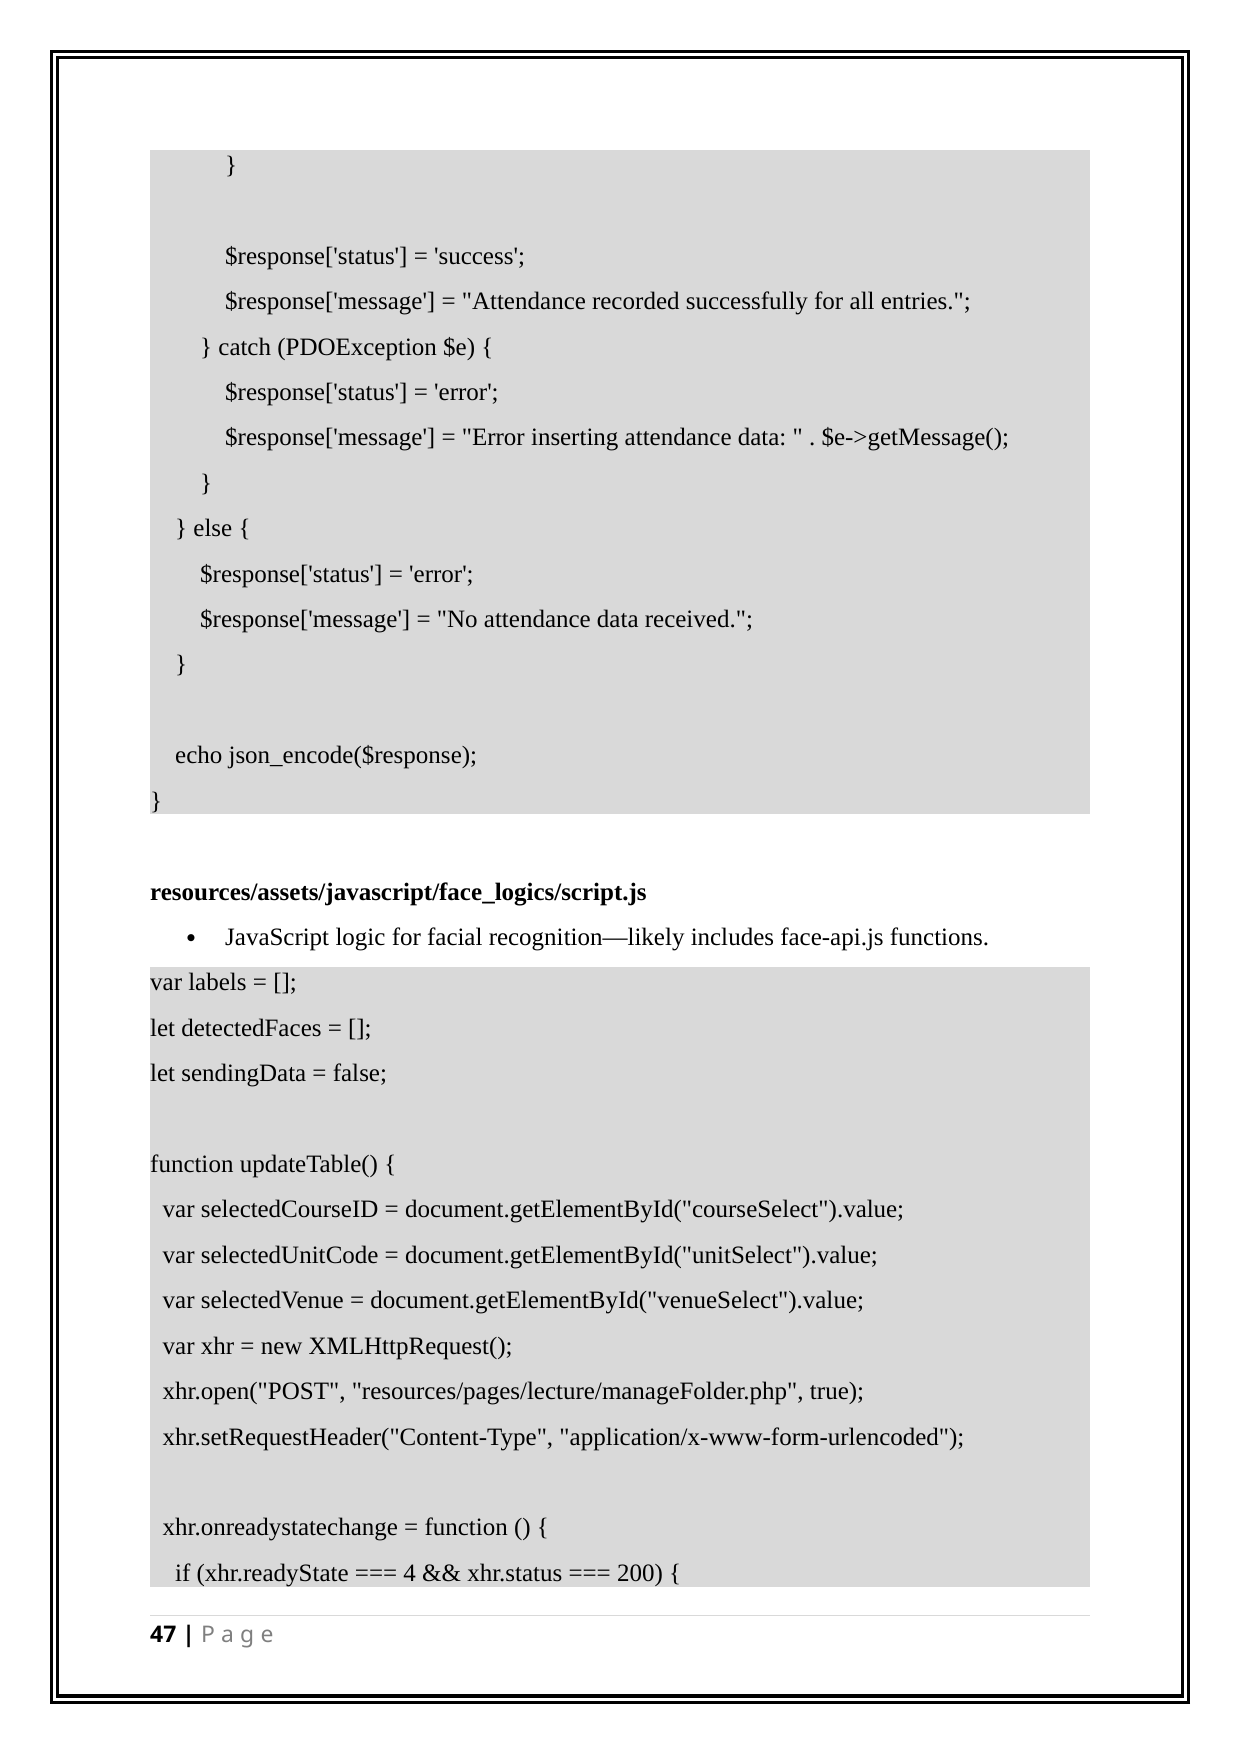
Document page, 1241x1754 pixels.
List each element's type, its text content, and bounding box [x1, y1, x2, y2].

text } [150, 468, 1090, 497]
text } [150, 150, 1090, 179]
text var xhr = new XMLHttpRequest(); [150, 1331, 1090, 1359]
text function updateTable() { [150, 1149, 1090, 1178]
text var labels = []; [150, 967, 1090, 996]
text echo json_encode($response); [150, 740, 1090, 769]
text xhr.setRequestHeader("Content-Type", "application/x-www-form-urlencoded"); [150, 1422, 1090, 1450]
text $response['status'] = 'error'; [150, 377, 1090, 406]
list JavaScript logic for facial recognition—likely includes face-api.js functions. [187, 922, 1090, 951]
text xhr.onreadystatechange = function () { [150, 1512, 1090, 1541]
text $response['message'] = "Attendance recorded successfully for all entries."; [150, 286, 1090, 315]
text $response['message'] = "Error inserting attendance data: " . $e->getMessage(); [150, 422, 1090, 451]
text var selectedVenue = document.getElementById("venueSelect").value; [150, 1285, 1090, 1314]
text resources/assets/javascript/face_logics/script.js [150, 877, 1090, 905]
text $response['status'] = 'error'; [150, 559, 1090, 587]
text xhr.open("POST", "resources/pages/lecture/manageFolder.php", true); [150, 1376, 1090, 1405]
text } [150, 786, 1090, 814]
text $response['status'] = 'success'; [150, 241, 1090, 269]
text } catch (PDOException $e) { [150, 332, 1090, 360]
text } [150, 649, 1090, 678]
text if (xhr.readyState === 4 && xhr.status === 200) { [150, 1558, 1090, 1587]
text let detectedFaces = []; [150, 1013, 1090, 1042]
text var selectedCourseID = document.getElementById("courseSelect").value; [150, 1194, 1090, 1223]
text $response['message'] = "No attendance data received."; [150, 604, 1090, 633]
text let sendingData = false; [150, 1058, 1090, 1087]
text } else { [150, 513, 1090, 542]
text var selectedUnitCode = document.getElementById("unitSelect").value; [150, 1240, 1090, 1269]
